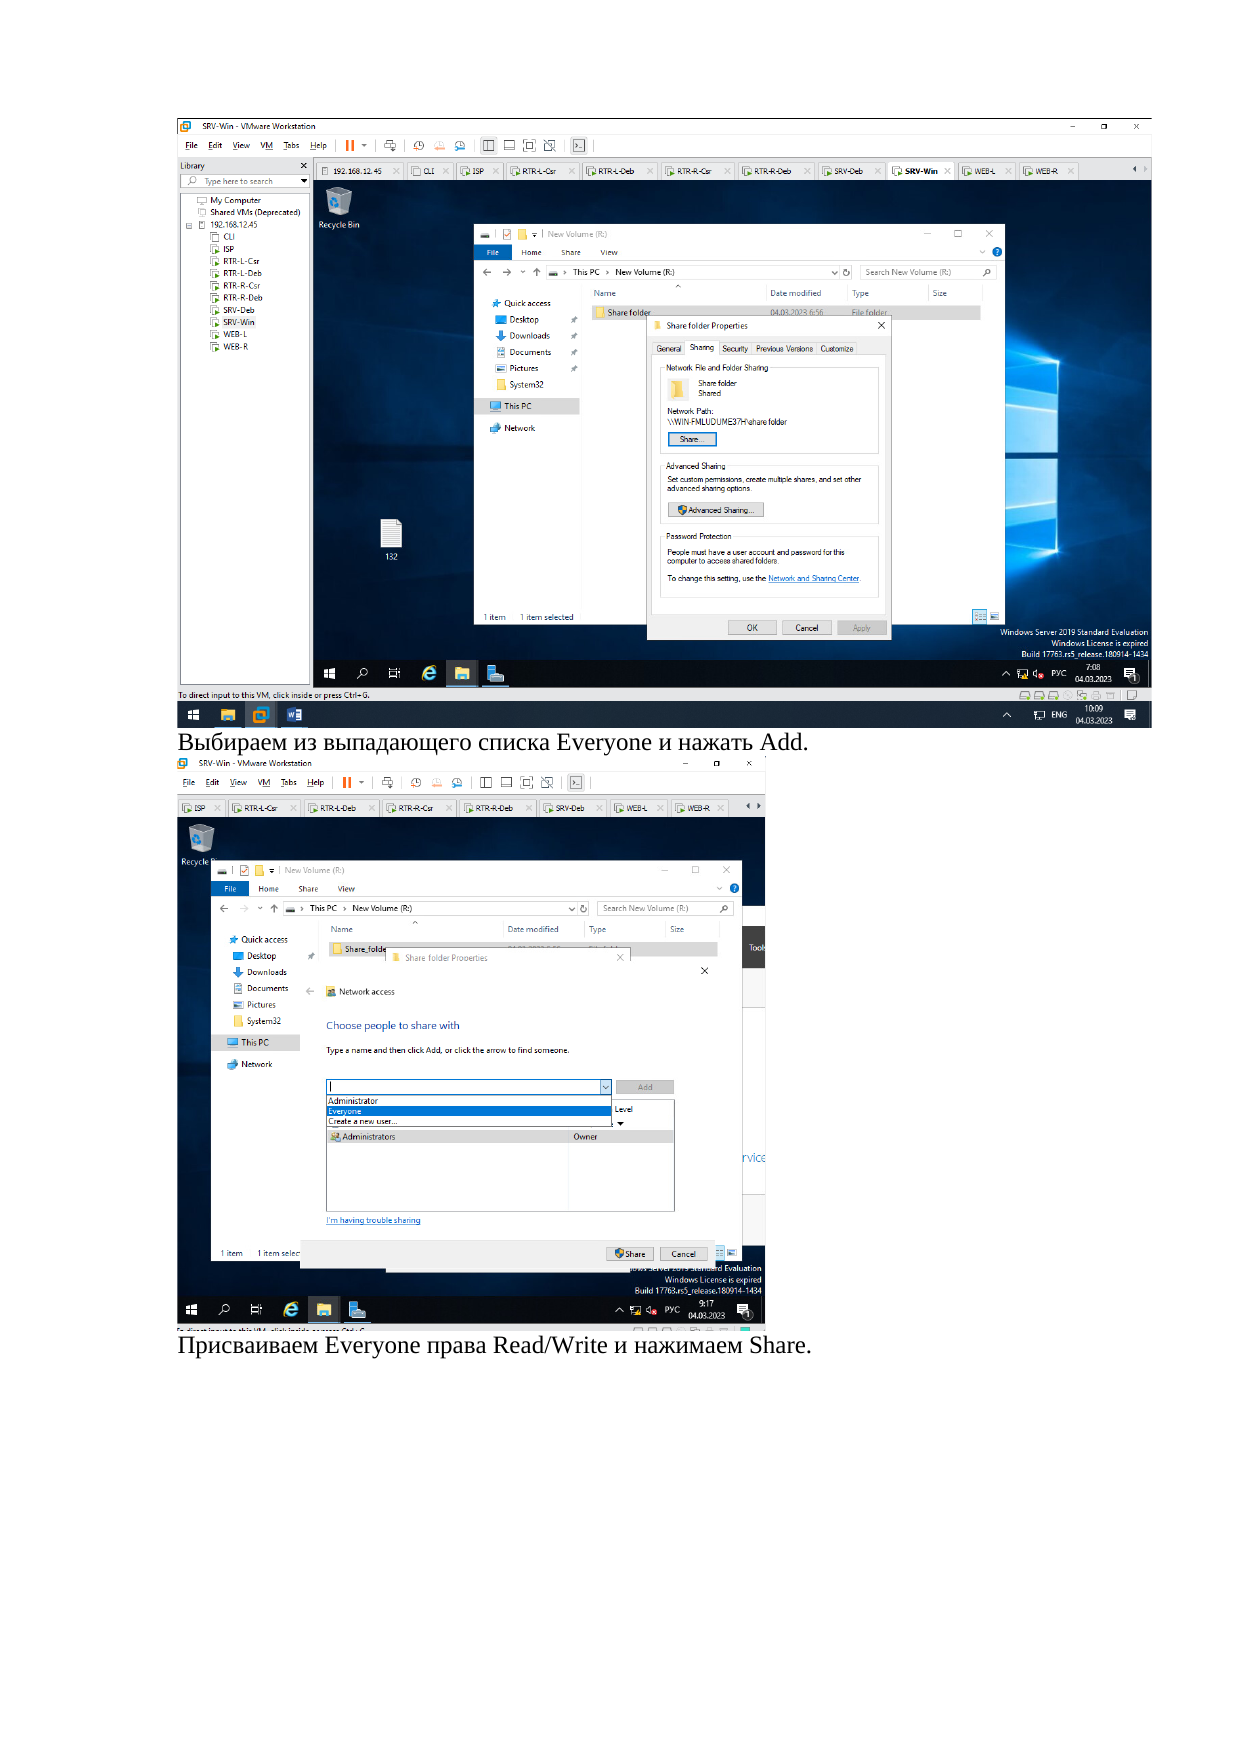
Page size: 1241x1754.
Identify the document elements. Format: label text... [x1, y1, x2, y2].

picture [177, 118, 1152, 728]
text Выбираем из выпадающего списка Everyone и нажать Add. [177, 728, 1152, 756]
text Присваиваем Everyone права Read/Write и нажимаем Share. [177, 1331, 1152, 1359]
picture [177, 756, 766, 1331]
